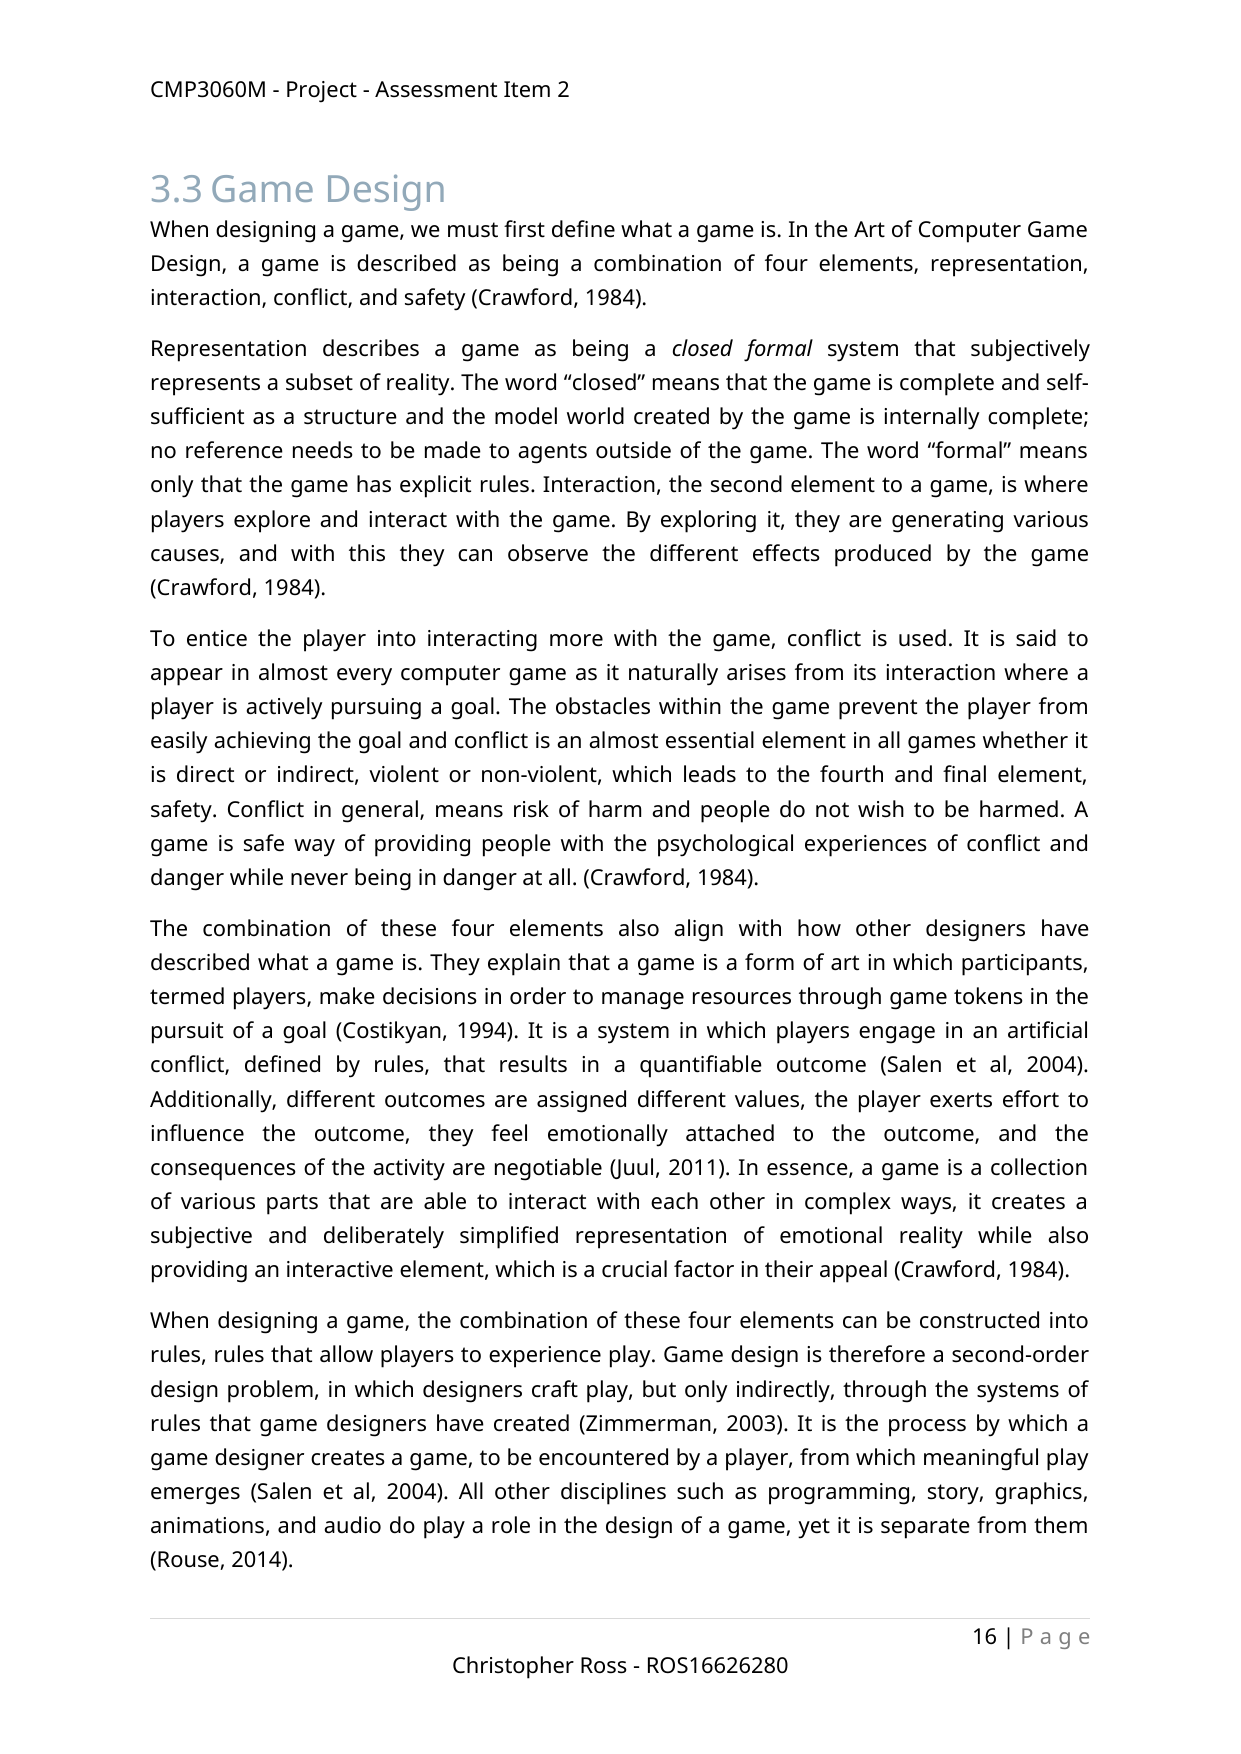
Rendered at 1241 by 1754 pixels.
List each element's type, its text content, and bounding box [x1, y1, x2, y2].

text Representation describes a game as being a closed formal system that subjectively represents a subset of reality. The word “closed” means that the game is complete and self-sufficient as a structure and the model world created by the game is internally complete; no reference needs to be made to agents outside of the game. The word “formal” means only that the game has explicit rules. Interaction, the second element to a game, is where players explore and interact with the game. By exploring it, they are generating various causes, and with this they can observe the different effects produced by the game (Crawford, 1984). [150, 333, 1090, 602]
text The combination of these four elements also align with how other designers have described what a game is. They explain that a game is a form of art in which participants, termed players, make decisions in order to manage resources through game tokens in the pursuit of a goal (Costikyan, 1994). It is a system in which players engage in an artificial conflict, defined by rules, that results in a quantifiable outcome (Salen et al, 2004). Additionally, different outcomes are assigned different values, the player exerts effort to influence the outcome, they feel emotionally attached to the outcome, and the consequences of the activity are negotiable (Juul, 2011). In essence, a game is a collection of various parts that are able to interact with each other in complex ways, it creates a subjective and deliberately simplified representation of emotional reality while also providing an interactive element, which is a crucial factor in their appeal (Crawford, 1984). [150, 913, 1090, 1284]
text When designing a game, we must first define what a game is. In the Art of Computer Game Design, a game is described as being a combination of four elements, representation, interaction, conflict, and safety (Crawford, 1984). [150, 213, 1090, 312]
text To entice the player into interacting more with the game, conflict is used. It is said to appear in almost every computer game as it naturally arises from its interaction where a player is actively pursuing a goal. The obstacles within the game prevent the player from easily achieving the goal and conflict is an almost essential element in all games whether it is direct or indirect, violent or non-violent, which leads to the fourth and final element, safety. Conflict in general, means risk of harm and people do not wish to be harmed. A game is safe way of providing people with the psychological experiences of conflict and danger while never being in danger at all. (Crawford, 1984). [150, 623, 1090, 892]
subtitle Game Design [150, 162, 1090, 213]
text When designing a game, the combination of these four elements can be constructed into rules, rules that allow players to experience play. Game design is therefore a second-order design problem, in which designers craft play, but only indirectly, through the systems of rules that game designers have created (Zimmerman, 2003). It is the process by which a game designer creates a game, to be encountered by a player, from which meaningful play emerges (Salen et al, 2004). All other disciplines such as programming, story, graphics, animations, and audio do play a role in the design of a game, yet it is separate from them (Rouse, 2014). [150, 1305, 1090, 1574]
